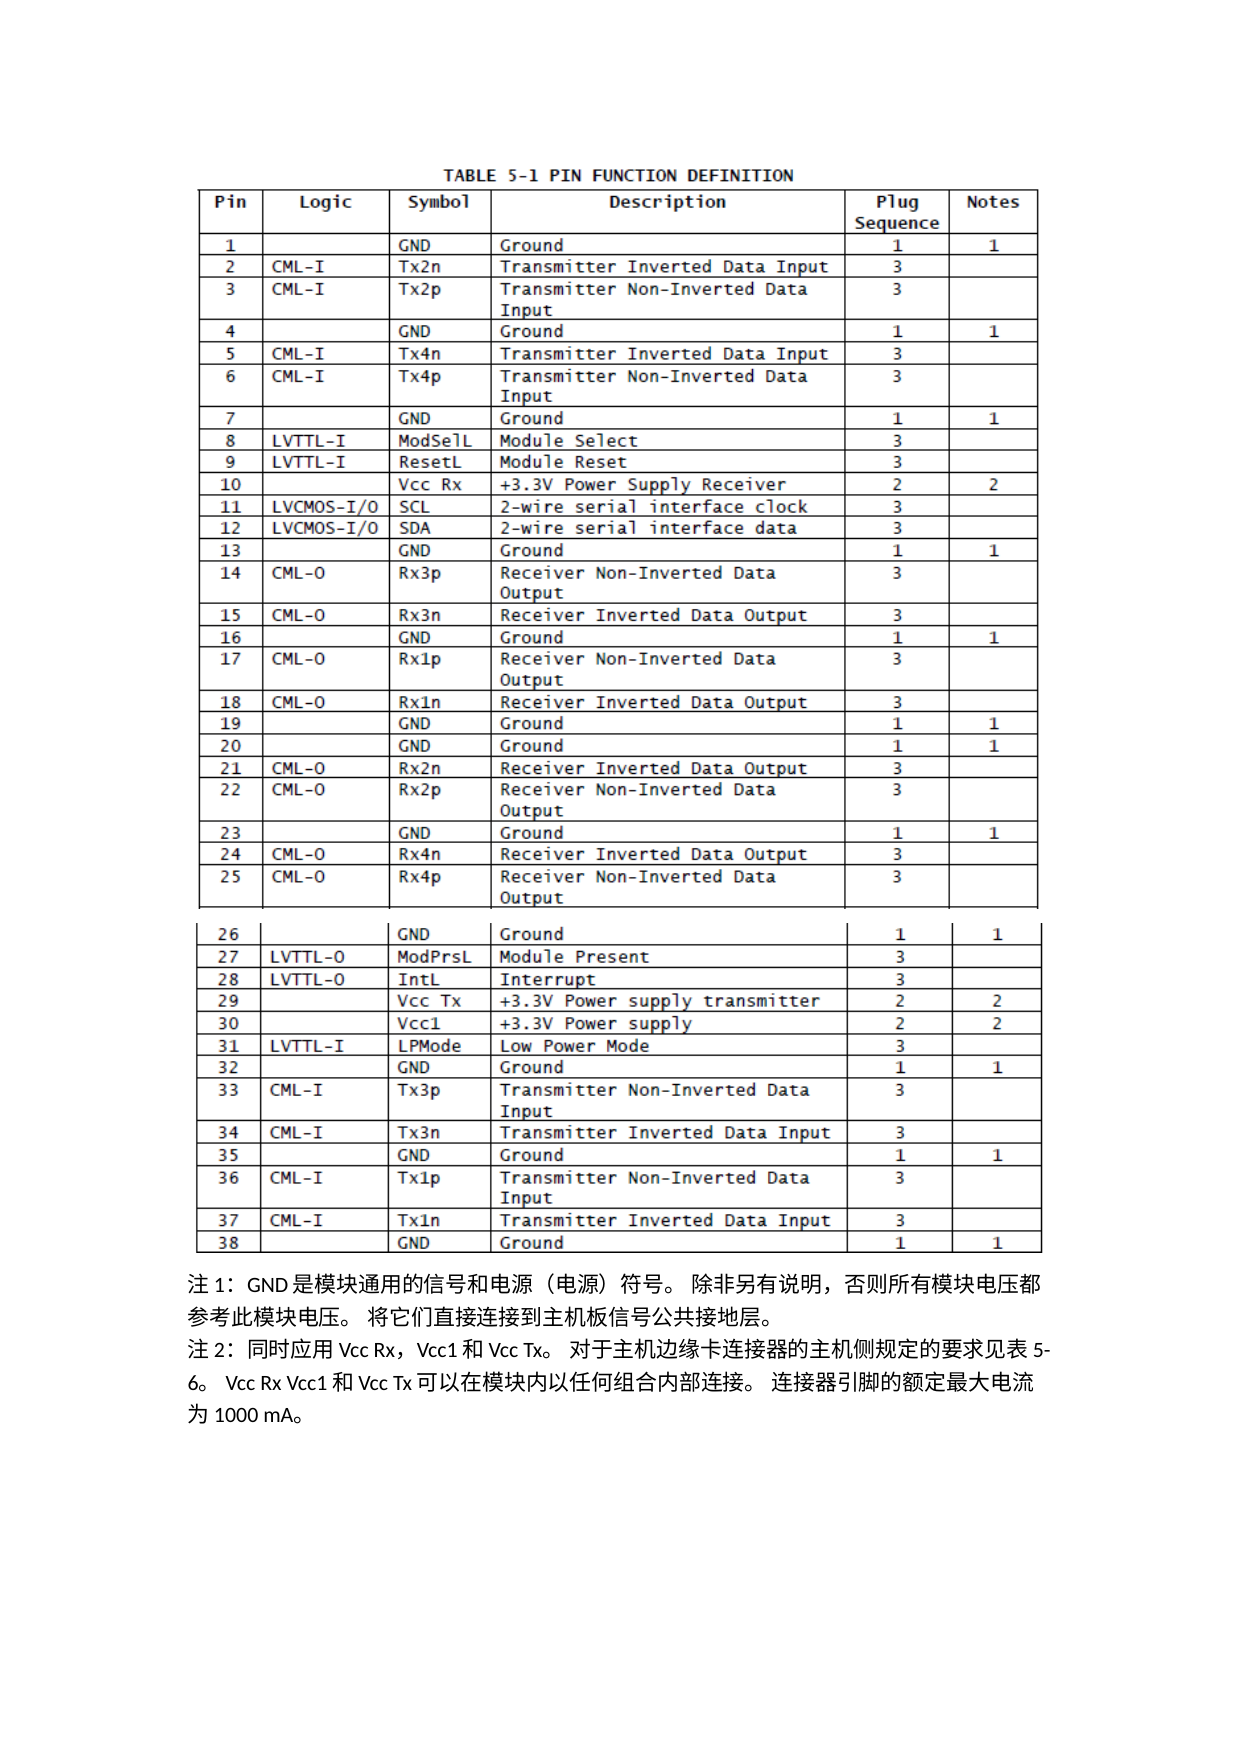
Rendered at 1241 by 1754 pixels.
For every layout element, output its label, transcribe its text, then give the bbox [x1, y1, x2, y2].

text 注2：同时应用Vcc Rx，Vcc1和Vcc Tx。 对于主机边缘卡连接器的主机侧规定的要求见表5-6。 Vcc Rx Vcc1和Vcc Tx可以在模块内以任何组合内部连接。 连接器引脚的额定最大电流为1000 mA。 [187, 1332, 1053, 1429]
picture [187, 163, 1053, 909]
text 注1：GND是模块通用的信号和电源（电源）符号。 除非另有说明，否则所有模块电压都参考此模块电压。 将它们直接连接到主机板信号公共接地层。 [187, 1267, 1053, 1332]
picture [187, 923, 1053, 1253]
